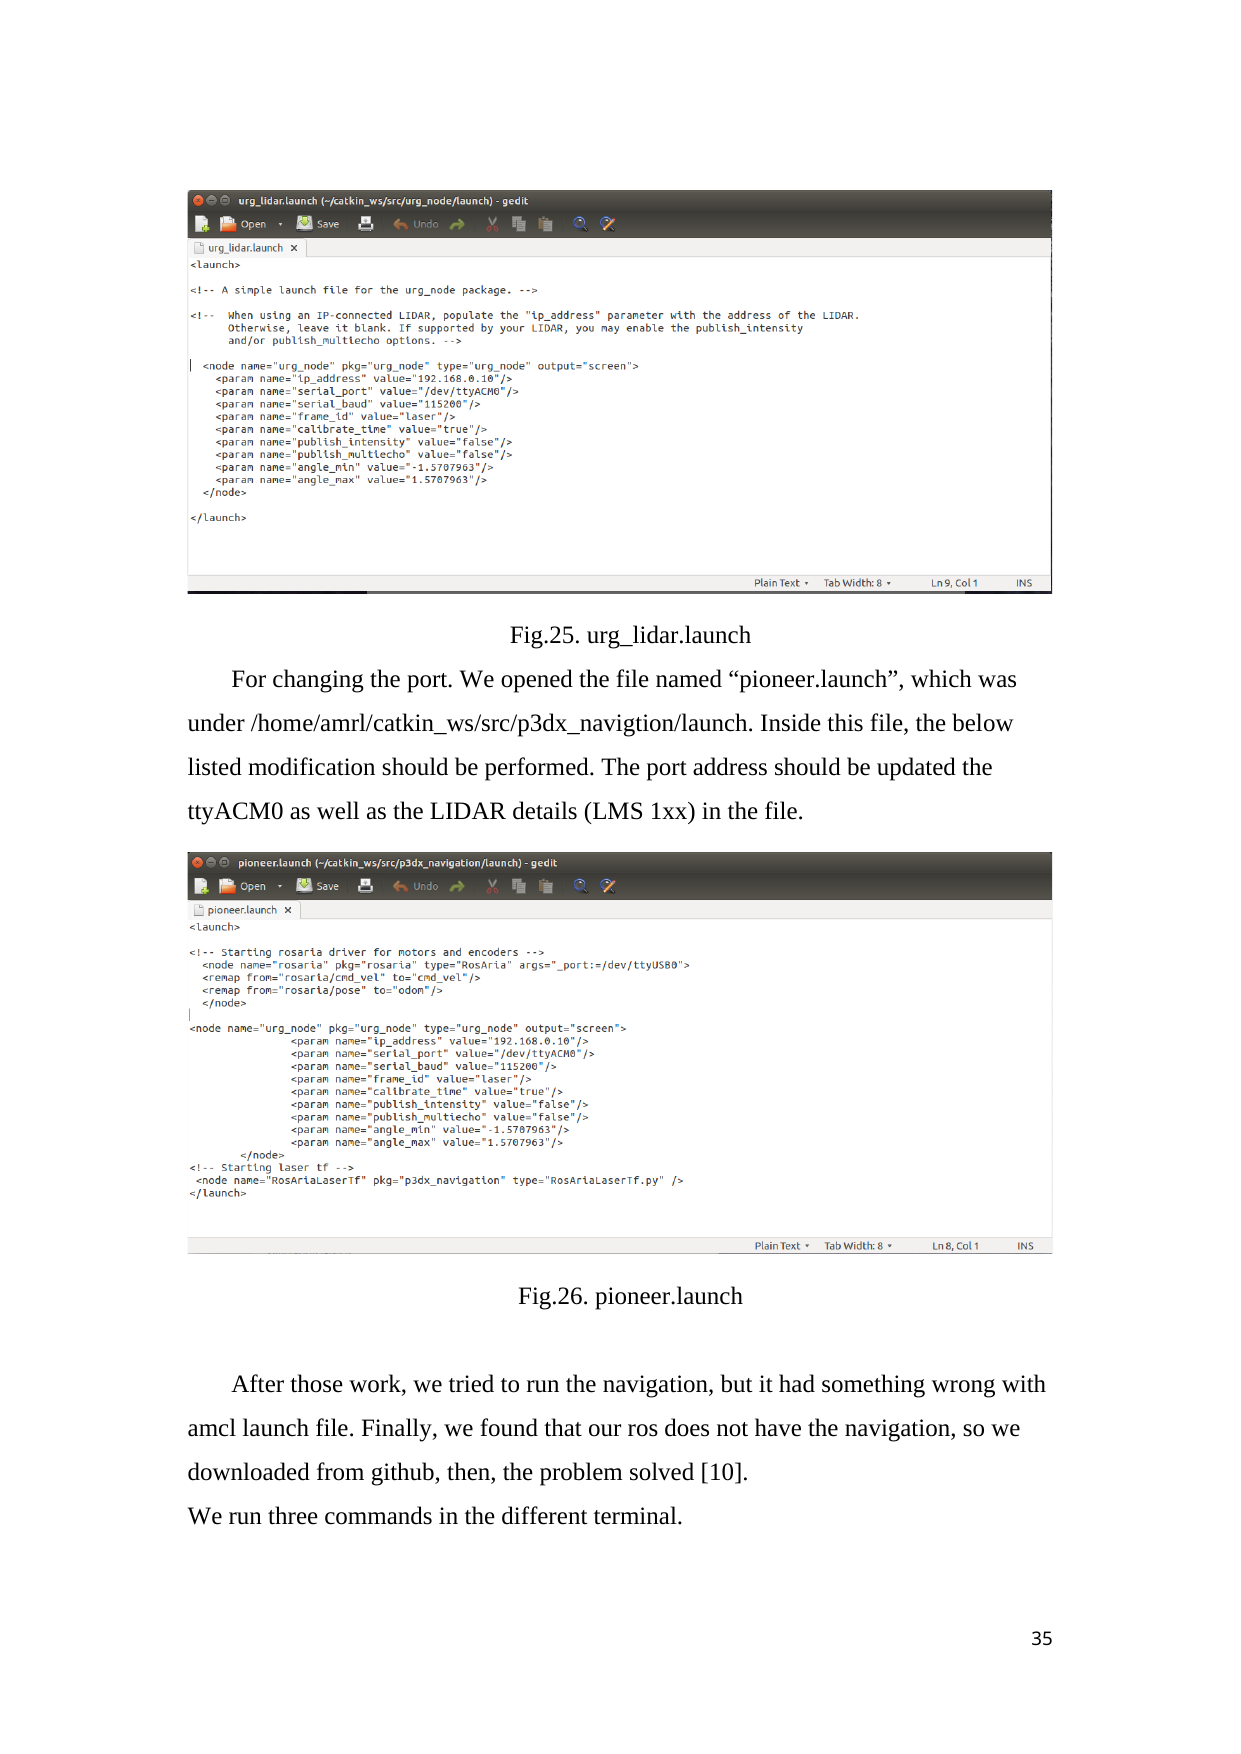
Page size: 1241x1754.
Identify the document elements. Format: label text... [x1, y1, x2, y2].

text After those work, we tried to run the navigation, but it had something wrong with amcl launch file. Finally, we found that our ros does not have the navigation, so we downloaded from github, then, the problem solved [10]. [187, 1362, 1053, 1494]
text For changing the port. We opened the file named “pioneer.launch”, which was under /home/amrl/catkin_ws/src/p3dx_navigtion/launch. Inside this file, the below listed modification should be performed. The port address should be updated the ttyACM0 as well as the LIDAR details (LMS 1xx) in the file. [187, 657, 1053, 833]
text Fig.26. pioneer.launch [187, 1273, 1053, 1318]
picture [187, 190, 1053, 594]
picture [187, 852, 1053, 1254]
text Fig.25. urg_lidar.launch [187, 613, 1053, 657]
text We run three commands in the different terminal. [187, 1494, 1053, 1538]
